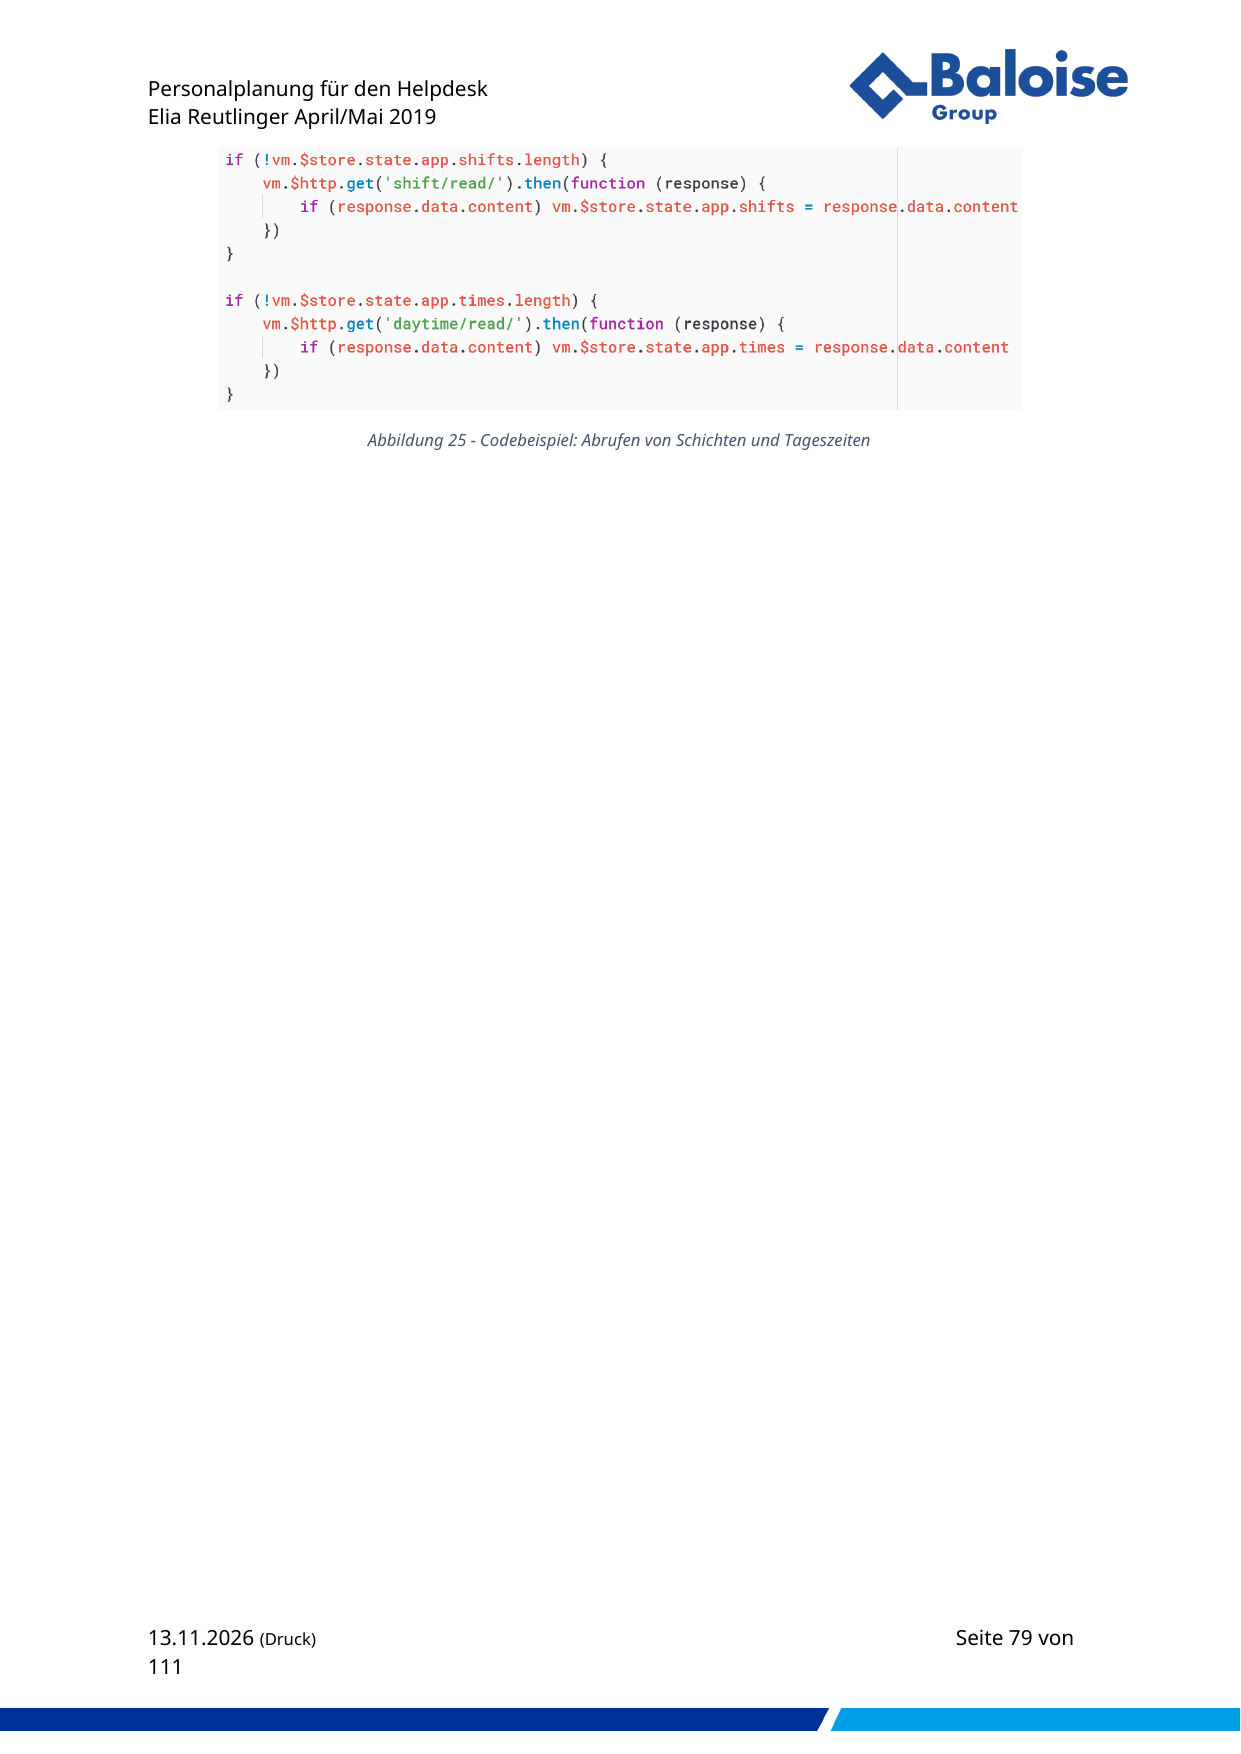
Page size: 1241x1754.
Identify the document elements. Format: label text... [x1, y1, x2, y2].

picture [218, 147, 1023, 410]
picture [849, 49, 1128, 124]
picture [0, 1708, 1241, 1733]
text Abbildung 25 - Codebeispiel: Abrufen von Schichten und Tageszeiten [148, 429, 1093, 451]
